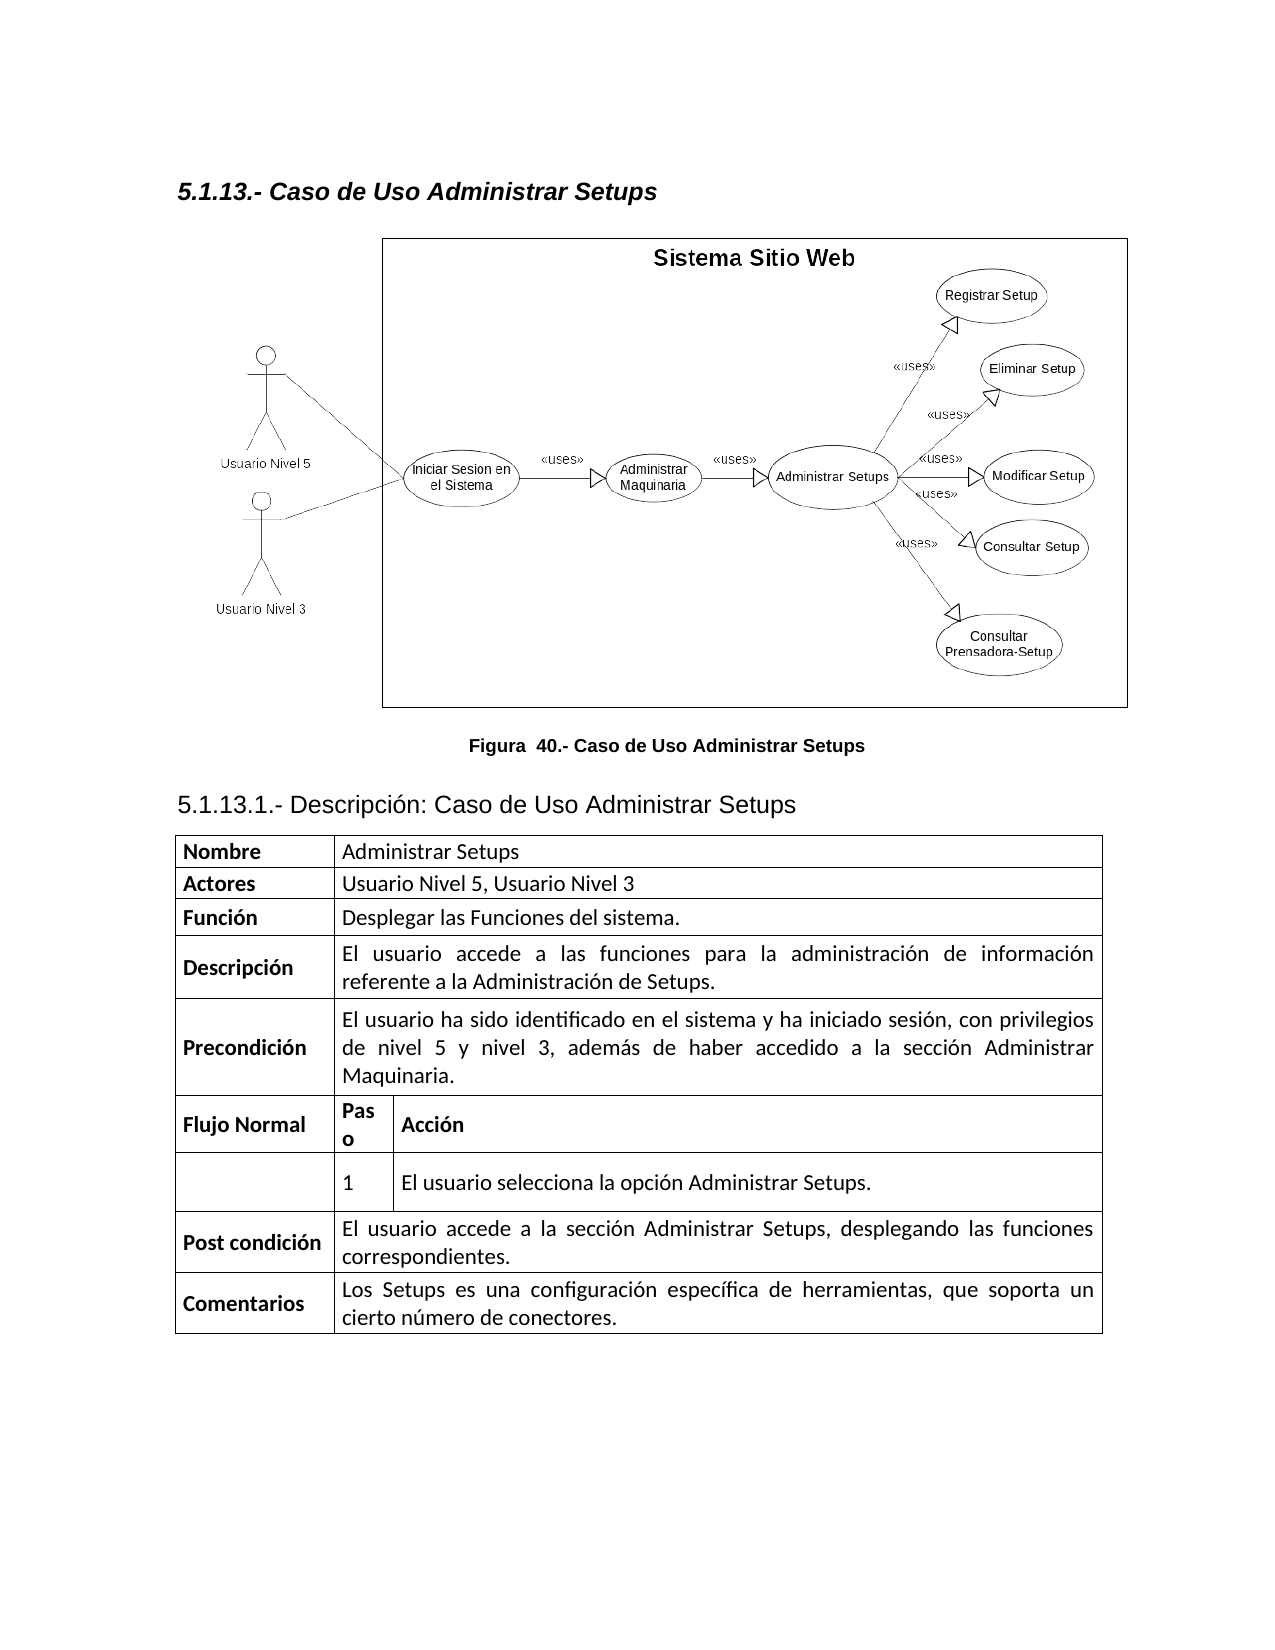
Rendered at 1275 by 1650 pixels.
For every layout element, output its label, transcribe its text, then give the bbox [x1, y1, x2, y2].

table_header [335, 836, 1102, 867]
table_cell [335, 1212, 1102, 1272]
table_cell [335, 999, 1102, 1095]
subtitle 5.1.13.- Caso de Uso Administrar Setups [177, 177, 1157, 206]
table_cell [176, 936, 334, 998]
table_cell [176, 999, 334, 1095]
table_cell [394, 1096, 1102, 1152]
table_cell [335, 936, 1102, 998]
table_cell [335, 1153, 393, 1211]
subtitle 5.1.13.1.- Descripción: Caso de Uso Administrar Setups [177, 790, 1157, 818]
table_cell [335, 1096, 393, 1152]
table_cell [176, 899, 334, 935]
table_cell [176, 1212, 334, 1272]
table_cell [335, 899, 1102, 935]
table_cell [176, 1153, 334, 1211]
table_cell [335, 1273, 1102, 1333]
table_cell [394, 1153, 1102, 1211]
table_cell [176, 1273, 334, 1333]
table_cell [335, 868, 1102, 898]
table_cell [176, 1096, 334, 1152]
text Figura 40.- Caso de Uso Administrar Setups [177, 735, 1157, 756]
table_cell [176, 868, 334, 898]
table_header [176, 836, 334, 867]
